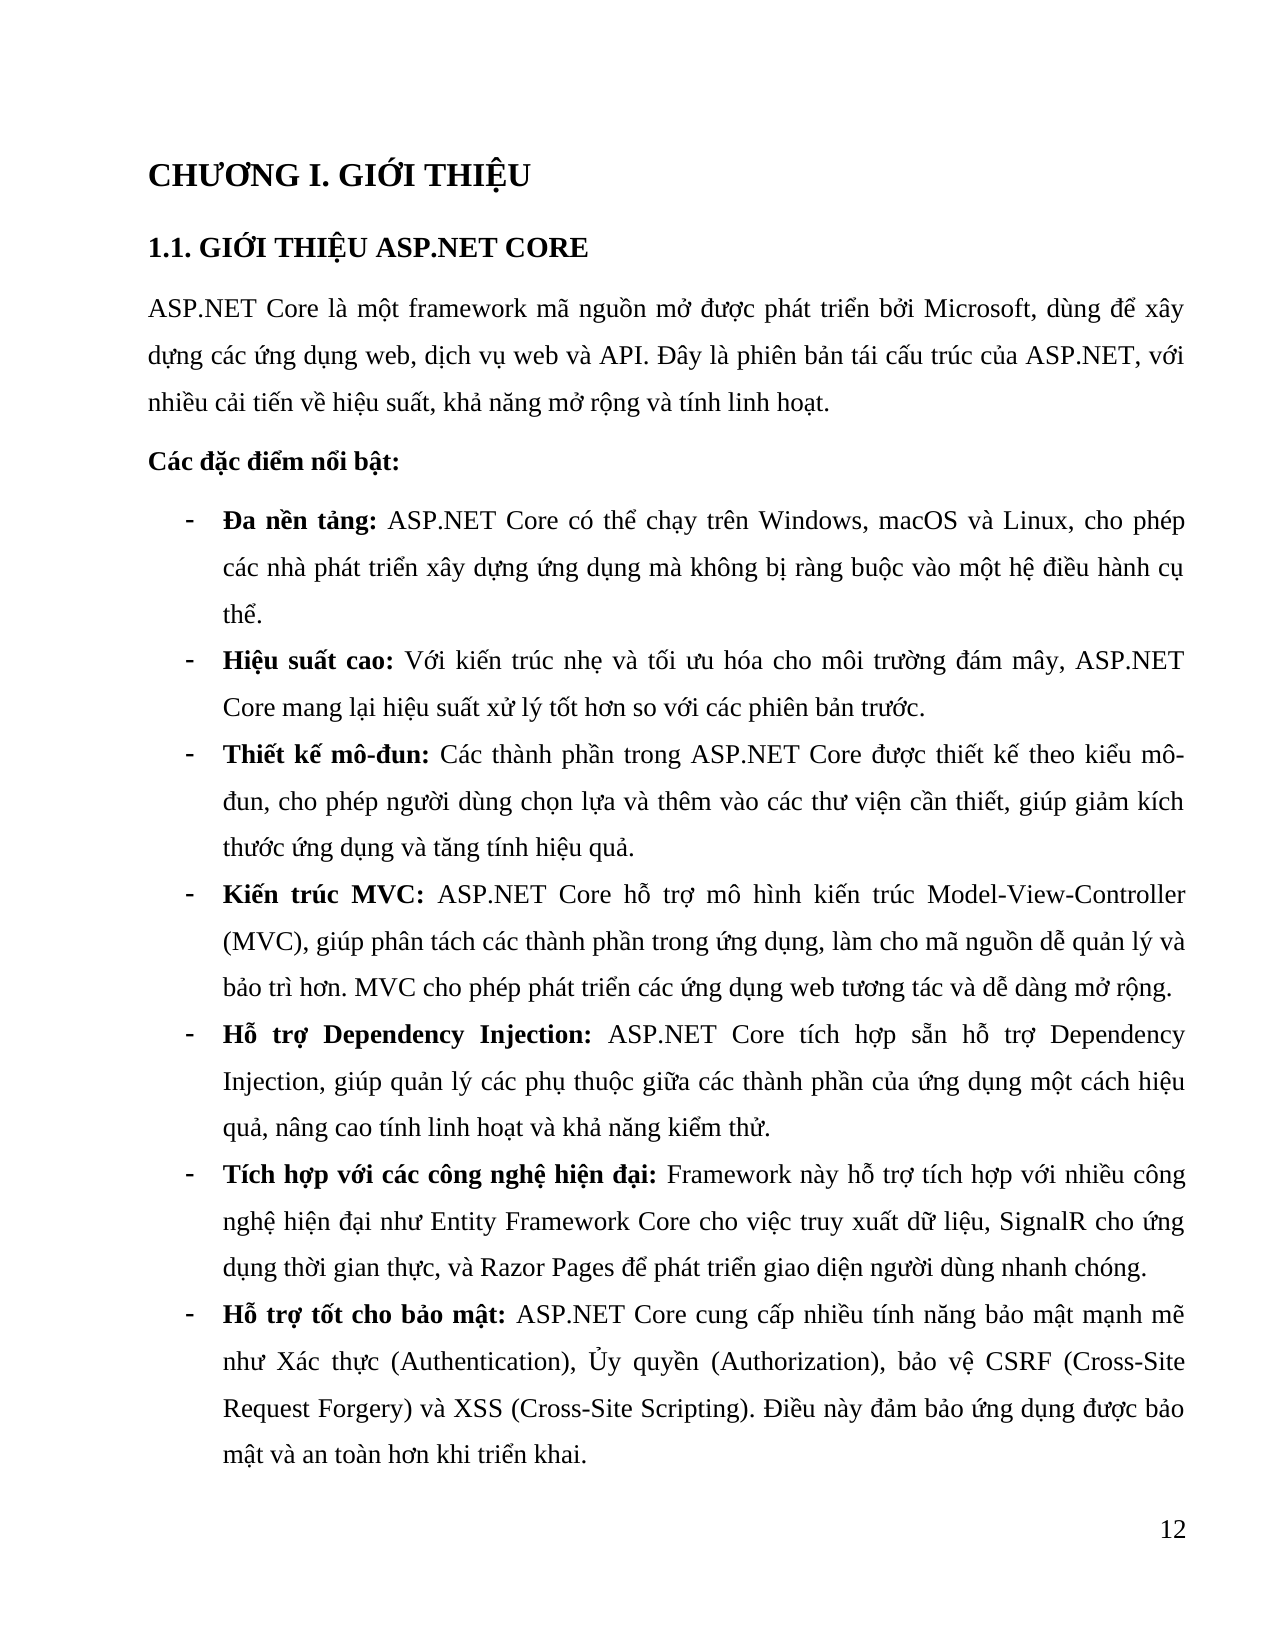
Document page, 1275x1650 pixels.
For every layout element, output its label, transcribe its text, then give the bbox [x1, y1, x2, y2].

text Các đặc điểm nổi bật: [148, 445, 1186, 476]
list Kiến trúc MVC: ASP.NET Core hỗ trợ mô hình kiến trúc Model-View-Controller (MVC), giúp phân tách các thành phần trong ứng dụng, làm cho mã nguồn dễ quản lý và bảo trì hơn. MVC cho phép phát triển các ứng dụng web tương tác và dễ dàng mở rộng. [185, 878, 1186, 1002]
subtitle 1.1. Giới thiệu ASP.NET Core [148, 230, 1186, 263]
list Hỗ trợ Dependency Injection: ASP.NET Core tích hợp sẵn hỗ trợ Dependency Injection, giúp quản lý các phụ thuộc giữa các thành phần của ứng dụng một cách hiệu quả, nâng cao tính linh hoạt và khả năng kiểm thử. [185, 1018, 1186, 1143]
text ASP.NET Core là một framework mã nguồn mở được phát triển bởi Microsoft, dùng để xây dựng các ứng dụng web, dịch vụ web và API. Đây là phiên bản tái cấu trúc của ASP.NET, với nhiều cải tiến về hiệu suất, khả năng mở rộng và tính linh hoạt. [148, 293, 1186, 417]
list Hiệu suất cao: Với kiến trúc nhẹ và tối ưu hóa cho môi trường đám mây, ASP.NET Core mang lại hiệu suất xử lý tốt hơn so với các phiên bản trước. [185, 644, 1186, 722]
subtitle Chương I. Giới thiệu [148, 156, 1186, 194]
list Hỗ trợ tốt cho bảo mật: ASP.NET Core cung cấp nhiều tính năng bảo mật mạnh mẽ như Xác thực (Authentication), Ủy quyền (Authorization), bảo vệ CSRF (Cross-Site Request Forgery) và XSS (Cross-Site Scripting). Điều này đảm bảo ứng dụng được bảo mật và an toàn hơn khi triển khai. [185, 1298, 1186, 1469]
list Thiết kế mô-đun: Các thành phần trong ASP.NET Core được thiết kế theo kiểu mô-đun, cho phép người dùng chọn lựa và thêm vào các thư viện cần thiết, giúp giảm kích thước ứng dụng và tăng tính hiệu quả. [185, 738, 1186, 862]
list Đa nền tảng: ASP.NET Core có thể chạy trên Windows, macOS và Linux, cho phép các nhà phát triển xây dựng ứng dụng mà không bị ràng buộc vào một hệ điều hành cụ thể. [185, 504, 1186, 629]
list Tích hợp với các công nghệ hiện đại: Framework này hỗ trợ tích hợp với nhiều công nghệ hiện đại như Entity Framework Core cho việc truy xuất dữ liệu, SignalR cho ứng dụng thời gian thực, và Razor Pages để phát triển giao diện người dùng nhanh chóng. [185, 1158, 1186, 1283]
